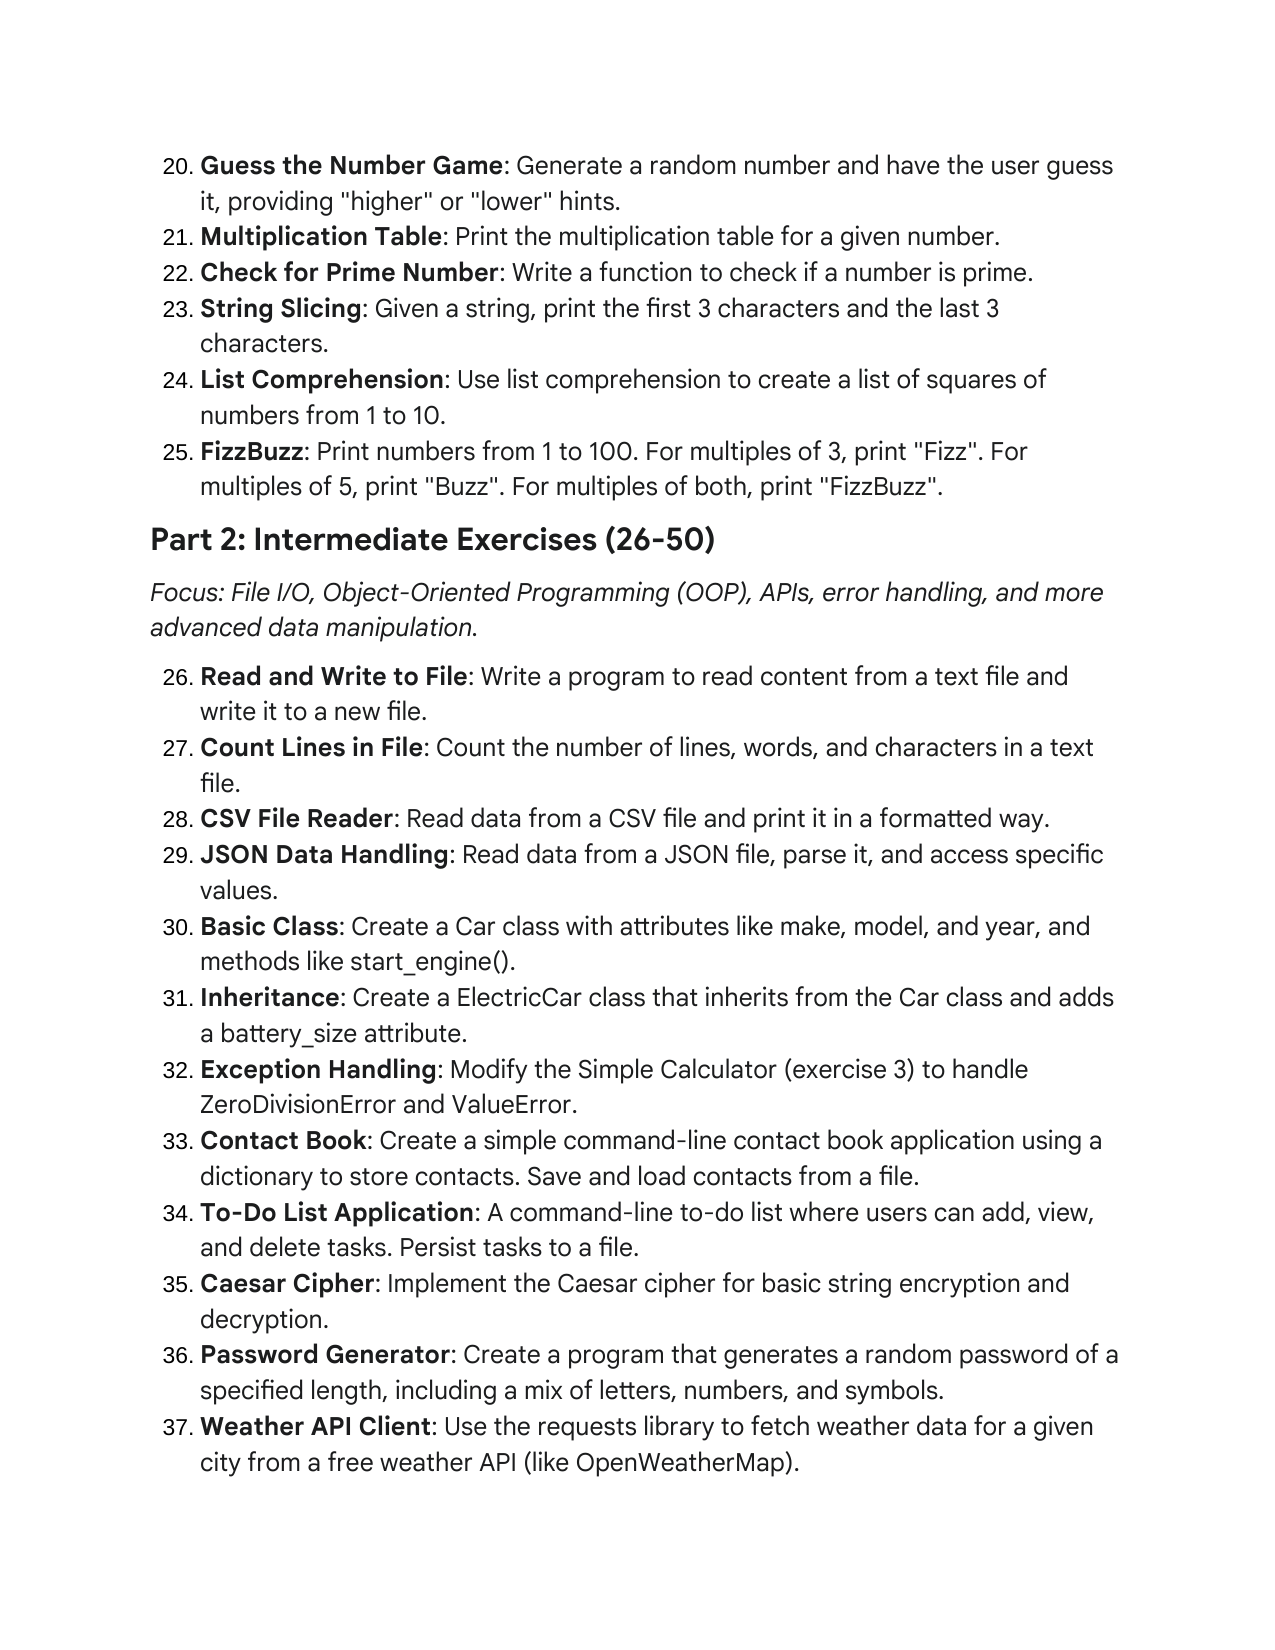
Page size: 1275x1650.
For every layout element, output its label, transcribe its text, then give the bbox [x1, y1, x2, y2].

list Password Generator: Create a program that generates a random password of a specified length, including a mix of letters, numbers, and symbols. [162, 1340, 1125, 1407]
list Caesar Cipher: Implement the Caesar cipher for basic string encryption and decryption. [162, 1268, 1125, 1335]
list List Comprehension: Use list comprehension to create a list of squares of numbers from 1 to 10. [162, 364, 1125, 431]
list Read and Write to File: Write a program to read content from a text file and write it to a new file. [162, 661, 1125, 728]
list CSV File Reader: Read data from a CSV file and print it in a formatted way. [162, 804, 1125, 835]
list To-Do List Application: A command-line to-do list where users can add, view, and delete tasks. Persist tasks to a file. [162, 1197, 1125, 1264]
subtitle Part 2: Intermediate Exercises (26-50) [150, 520, 1125, 559]
list Multiplication Table: Print the multiplication table for a given number. [162, 221, 1125, 253]
list FizzBuzz: Print numbers from 1 to 100. For multiples of 3, print "Fizz". For multiples of 5, print "Buzz". For multiples of both, print "FizzBuzz". [162, 436, 1125, 503]
list JSON Data Handling: Read data from a JSON file, parse it, and access specific values. [162, 839, 1125, 907]
list Exception Handling: Modify the Simple Calculator (exercise 3) to handle ZeroDivisionError and ValueError. [162, 1054, 1125, 1121]
list Basic Class: Create a Car class with attributes like make, model, and year, and methods like start_engine(). [162, 911, 1125, 978]
list Contact Book: Create a simple command-line contact book application using a dictionary to store contacts. Save and load contacts from a file. [162, 1125, 1125, 1192]
list Guess the Number Game: Generate a random number and have the user guess it, providing "higher" or "lower" hints. [162, 150, 1125, 217]
list Count Lines in File: Count the number of lines, words, and characters in a text file. [162, 732, 1125, 799]
list Check for Prime Number: Write a function to check if a number is prime. [162, 257, 1125, 288]
text Focus: File I/O, Object-Oriented Programming (OOP), APIs, error handling, and more advanced data manipulation. [150, 577, 1125, 644]
list String Slicing: Given a string, print the first 3 characters and the last 3 characters. [162, 293, 1125, 360]
list Weather API Client: Use the requests library to fetch weather data for a given city from a free weather API (like OpenWeatherMap). [162, 1411, 1125, 1478]
list Inheritance: Create a ElectricCar class that inherits from the Car class and adds a battery_size attribute. [162, 982, 1125, 1049]
